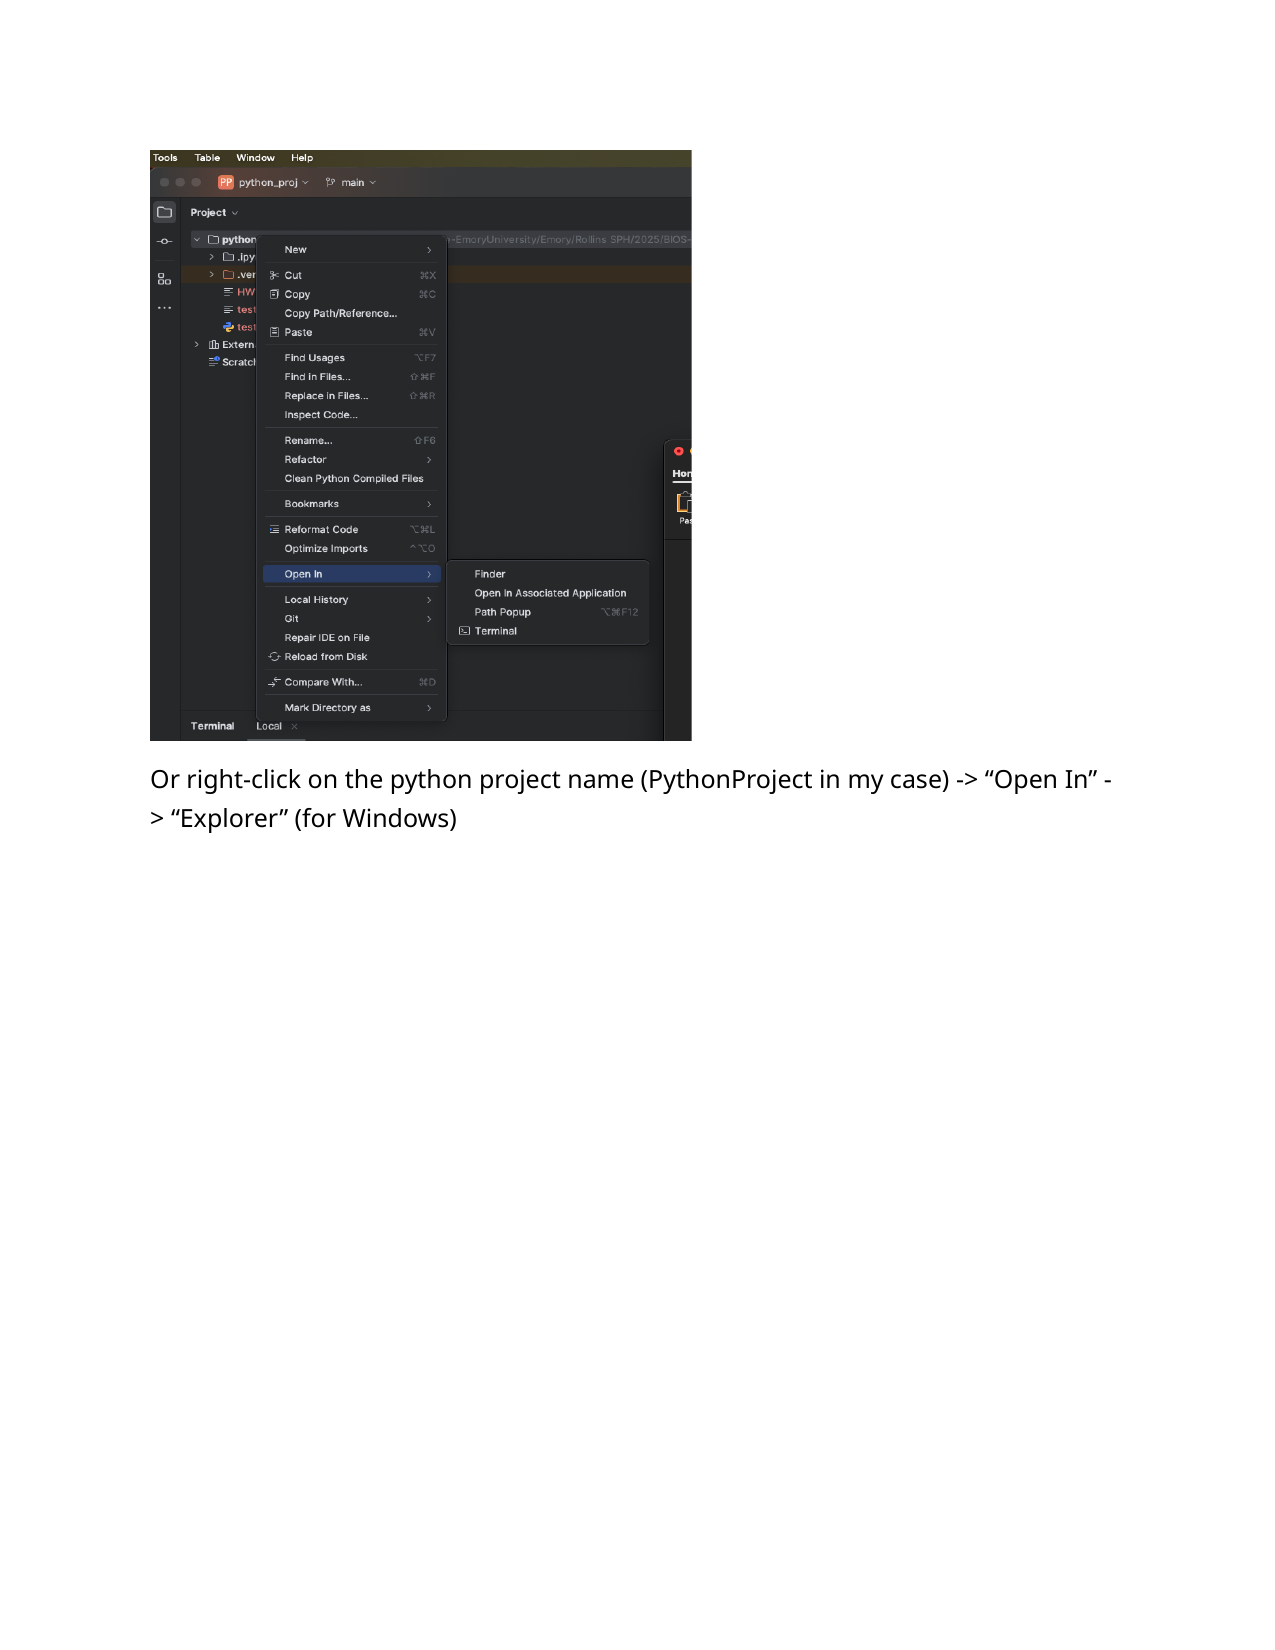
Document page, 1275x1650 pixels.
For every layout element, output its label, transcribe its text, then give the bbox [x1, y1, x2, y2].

picture [150, 150, 692, 741]
text Or right-click on the python project name (PythonProject in my case) -> “Open In” -> “Explorer” (for Windows) [150, 762, 1125, 835]
